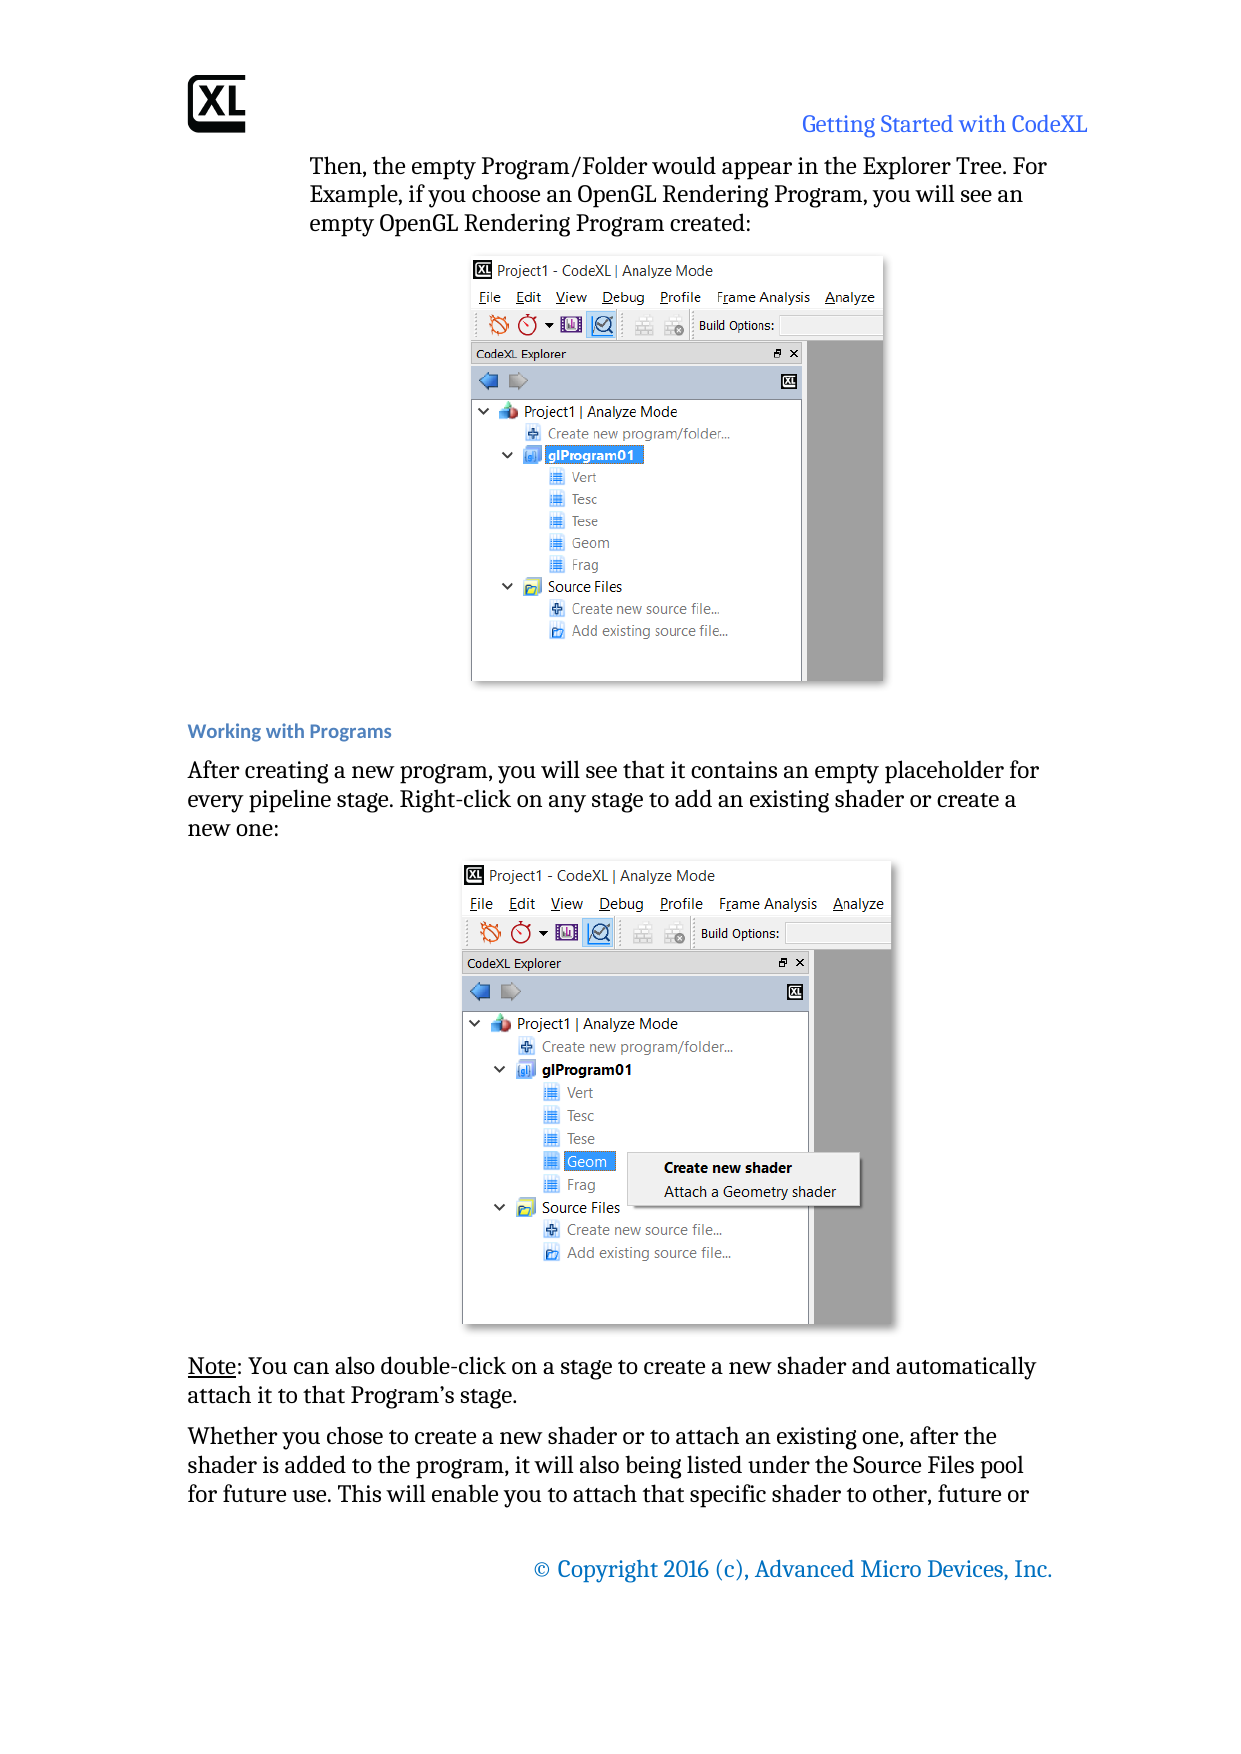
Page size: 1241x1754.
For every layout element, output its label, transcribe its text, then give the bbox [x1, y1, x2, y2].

text Note: You can also double-click on a stage to create a new shader and automatically attach it to that Program’s stage. [187, 1352, 1053, 1409]
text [187, 1422, 1053, 1508]
picture [187, 75, 246, 133]
picture [462, 861, 892, 1324]
subtitle Working with Programs [187, 718, 1053, 744]
text Then, the empty Program/Folder would appear in the Explorer Tree. For Example, if you choose an OpenGL Rendering Program, you will see an empty OpenGL Rendering Program created: [309, 152, 1053, 238]
picture [471, 256, 883, 681]
text After creating a new program, you will see that it contains an empty placeholder for every pipeline stage. Right-click on any stage to add an existing shader or create a new one: [187, 756, 1053, 842]
